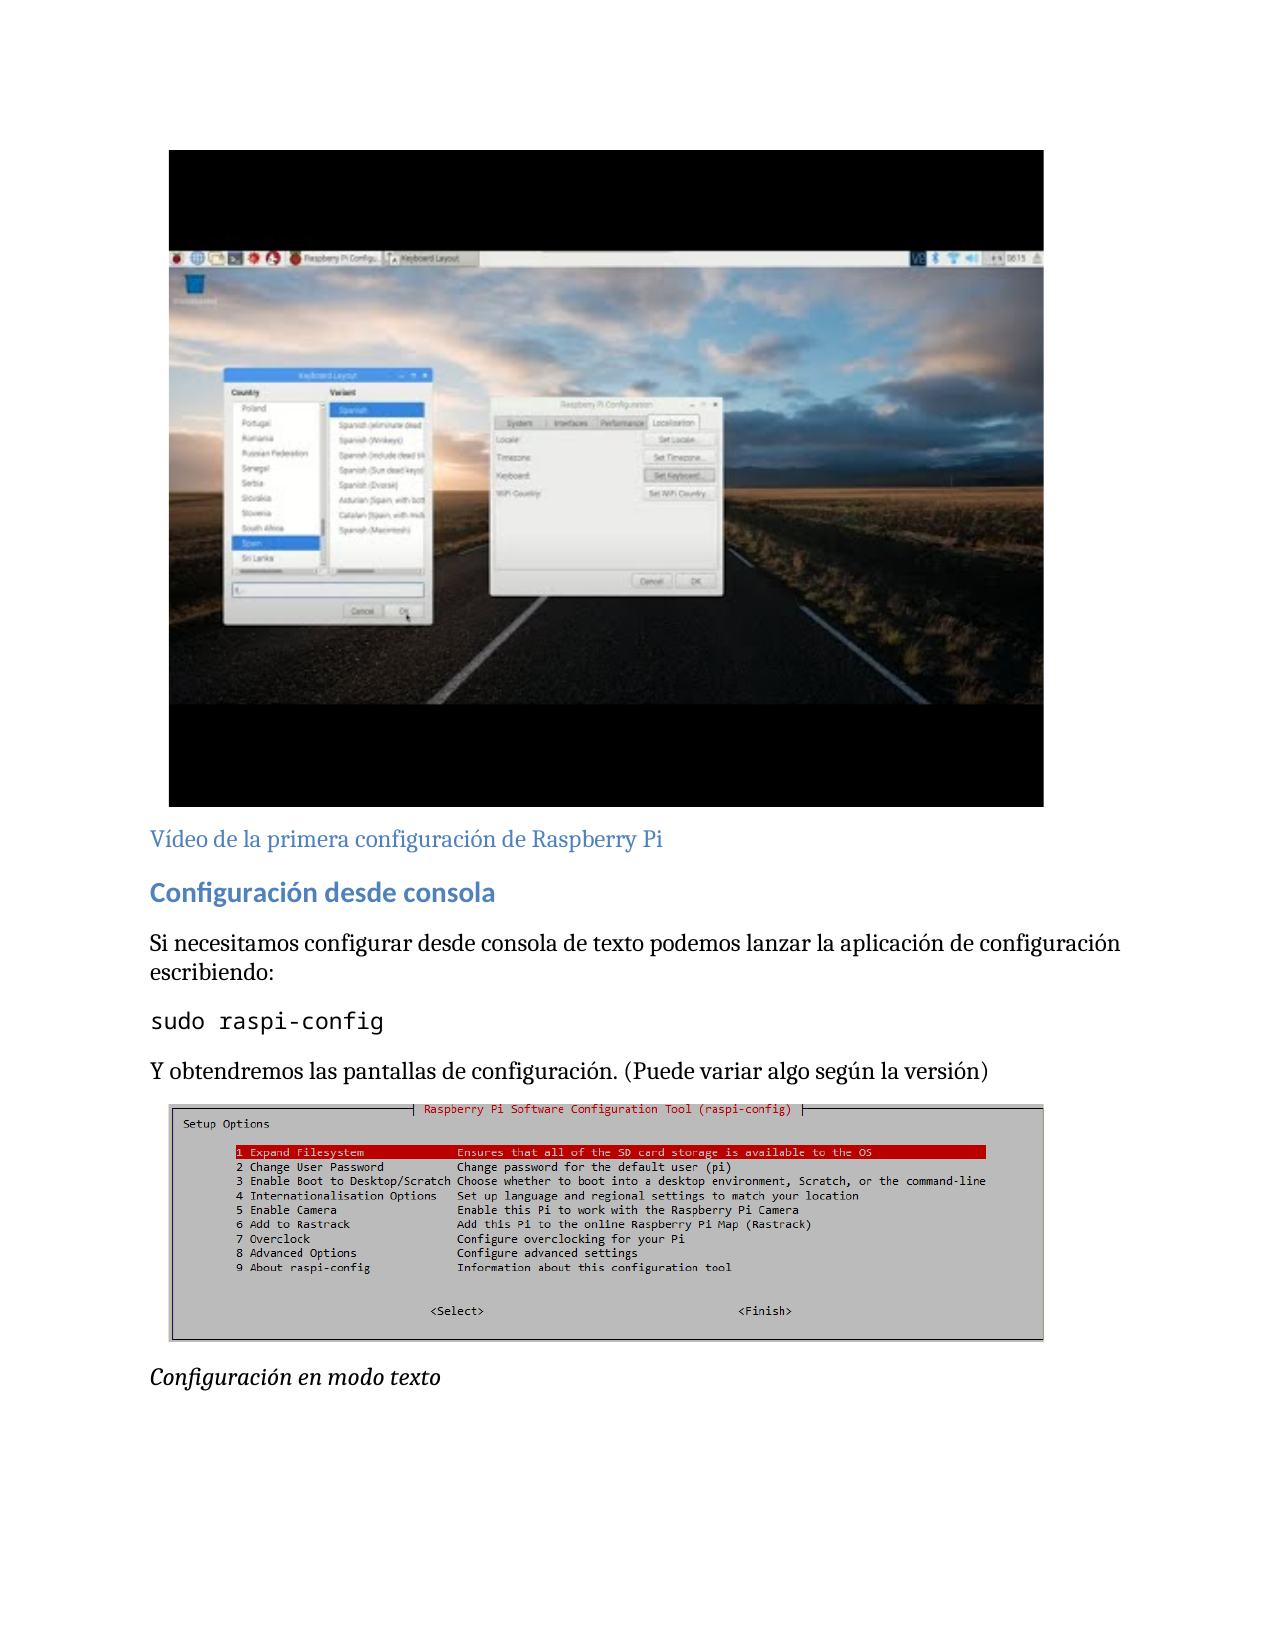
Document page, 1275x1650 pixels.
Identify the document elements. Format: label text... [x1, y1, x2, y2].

text Configuración en modo texto [150, 1362, 1125, 1391]
text Si necesitamos configurar desde consola de texto podemos lanzar la aplicación de configuración escribiendo: [150, 929, 1125, 986]
text Vídeo de la primera configuración de Raspberry Pi [150, 825, 1125, 854]
subtitle Configuración desde consola [150, 874, 1125, 910]
picture [168, 150, 1044, 807]
picture [168, 1104, 1044, 1342]
text sudo raspi-config [150, 1005, 1125, 1036]
text Y obtendremos las pantallas de configuración. (Puede variar algo según la versión) [150, 1057, 1125, 1086]
